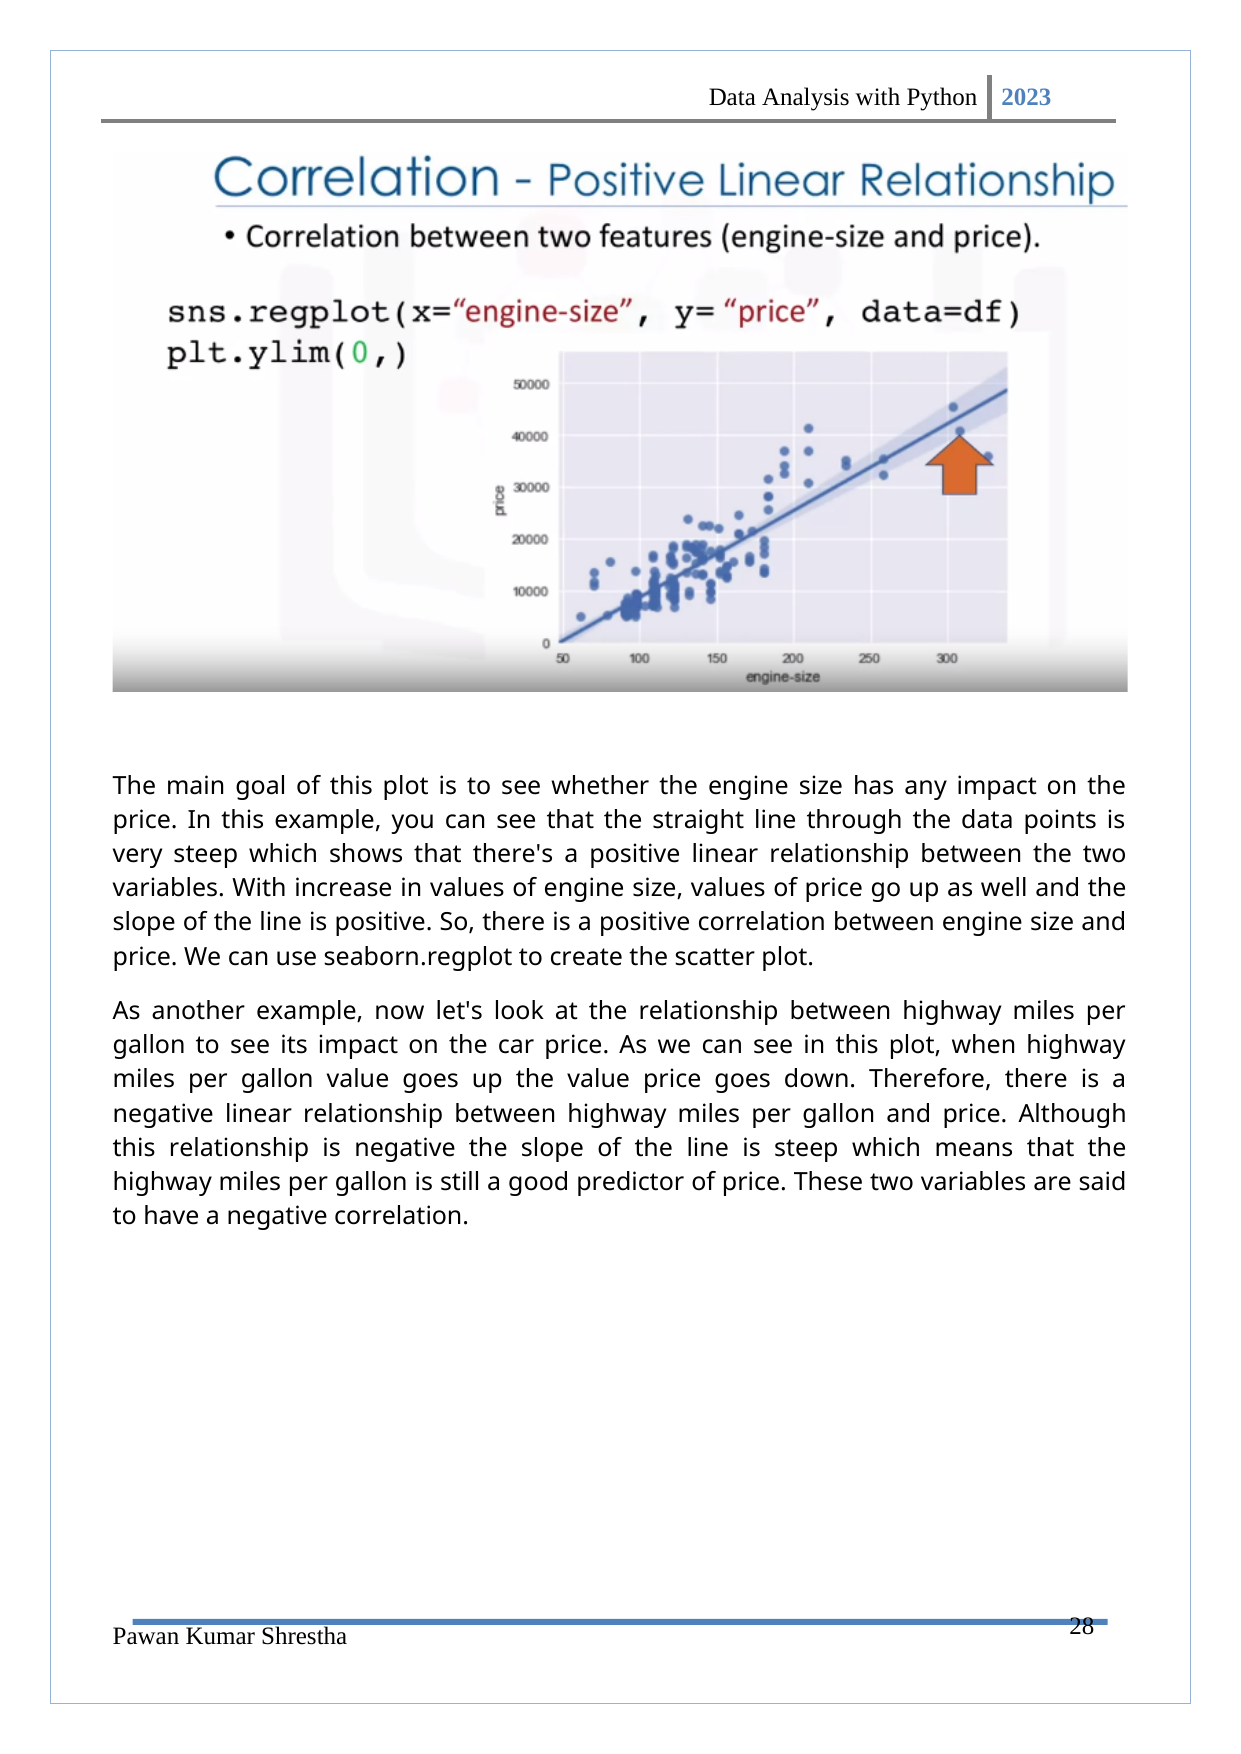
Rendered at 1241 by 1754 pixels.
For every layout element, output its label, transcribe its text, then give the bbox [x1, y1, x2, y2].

text As another example, now let's look at the relationship between highway miles per gallon to see its impact on the car price. As we can see in this plot, when highway miles per gallon value goes up the value price goes down. Therefore, there is a negative linear relationship between highway miles per gallon and price. Although this relationship is negative the slope of the line is steep which means that the highway miles per gallon is still a good predictor of price. These two variables are said to have a negative correlation. [112, 993, 1128, 1231]
picture [112, 152, 1128, 692]
text The main goal of this plot is to see whether the engine size has any impact on the price. In this example, you can see that the straight line through the data points is very steep which shows that there's a positive linear relationship between the two variables. With increase in values of engine size, values of price go up as well and the slope of the line is positive. So, there is a positive correlation between engine size and price. We can use seaborn.regplot to create the scatter plot. [112, 768, 1128, 972]
